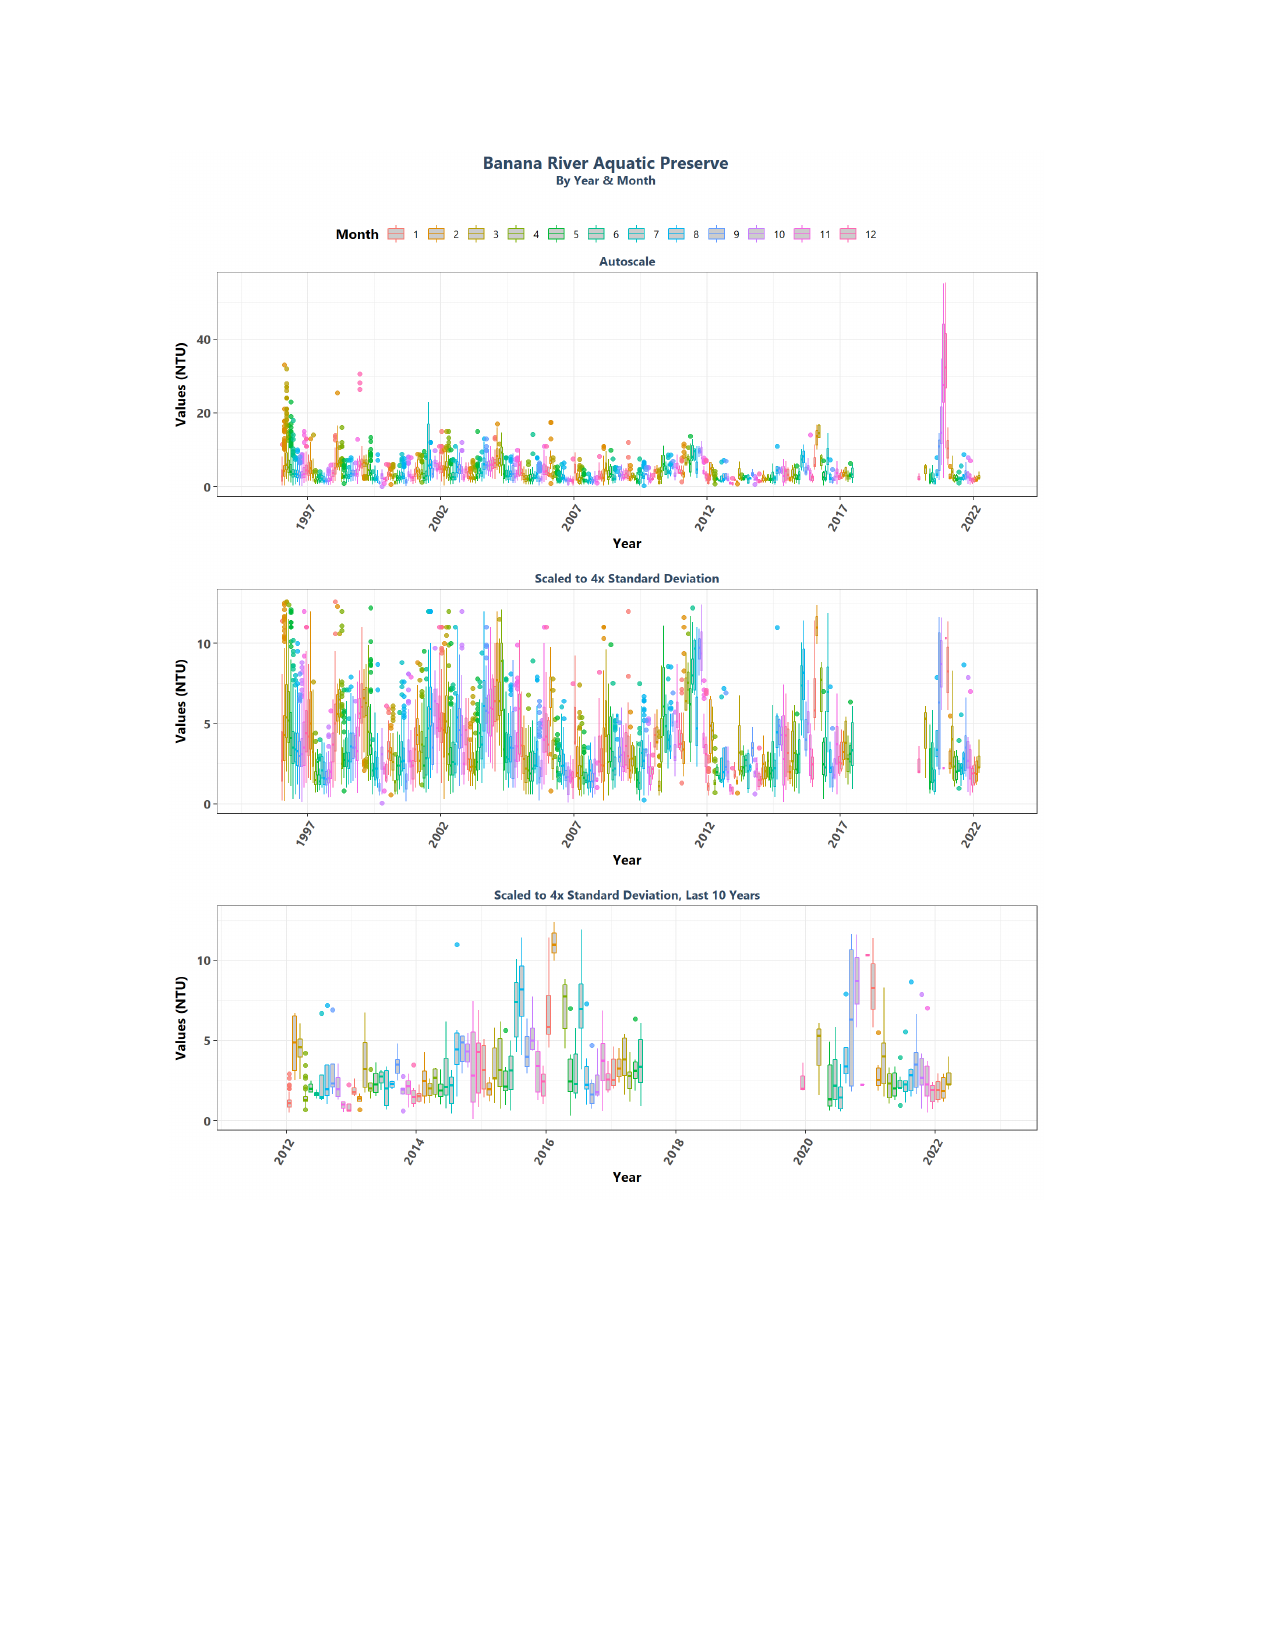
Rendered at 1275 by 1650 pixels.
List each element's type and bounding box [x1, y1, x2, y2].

picture [168, 150, 1044, 1200]
